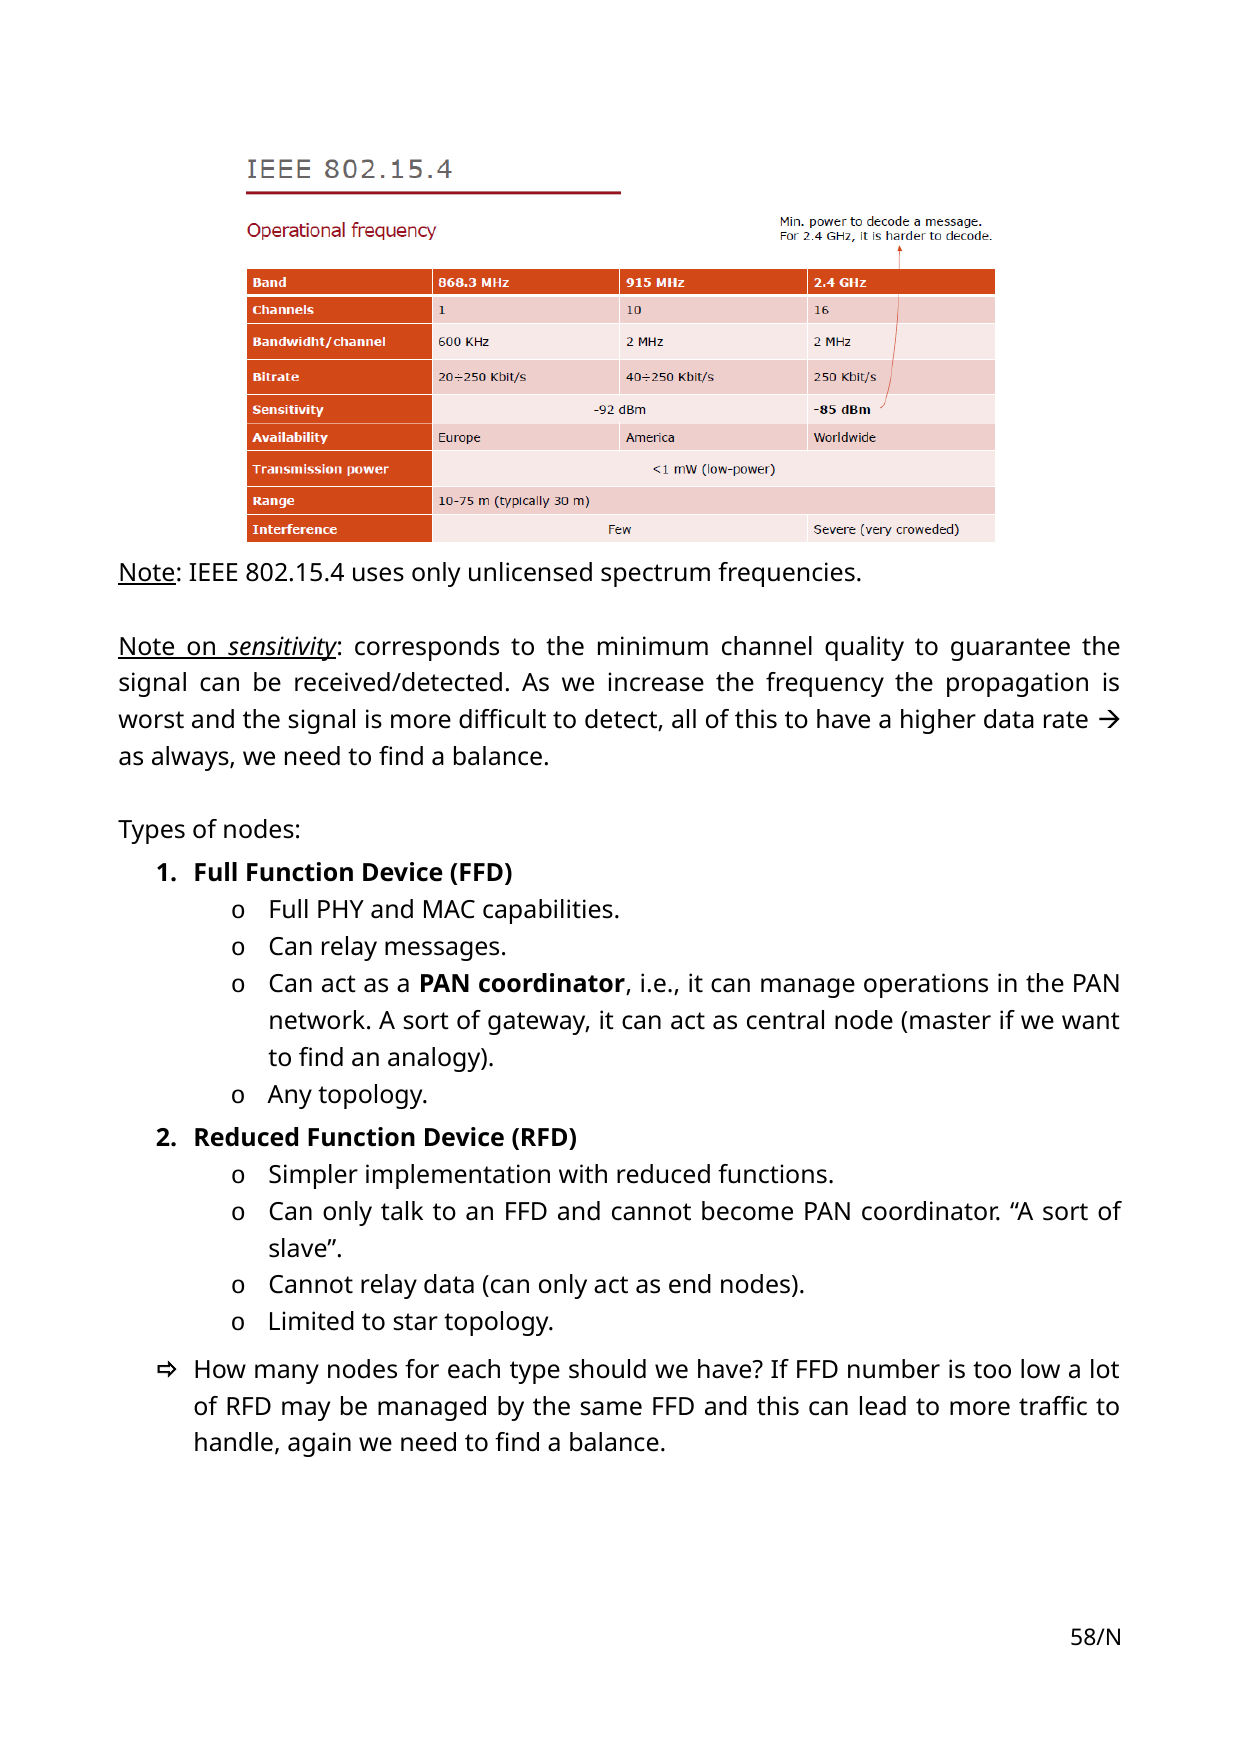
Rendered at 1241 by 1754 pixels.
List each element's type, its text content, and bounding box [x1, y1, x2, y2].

list Can act as a PAN coordinator, i.e., it can manage operations in the PAN network. A sort of gateway, it can act as central node (master if we want to find an analogy). [231, 966, 1122, 1073]
list Any topology. [230, 1076, 1122, 1111]
list Cannot relay data (can only act as end nodes). [231, 1267, 1122, 1301]
text Note on sensitivity: corresponds to the minimum channel quality to guarantee the signal can be received/detected. As we increase the frequency the propagation is worst and the signal is more difficult to detect, all of this to have a higher data rate as always, we need to find a balance. [118, 628, 1122, 772]
list How many nodes for each type should we have? If FFD number is too low a lot of RFD may be managed by the same FFD and this can lead to more traffic to handle, again we need to find a balance. [156, 1351, 1122, 1459]
list Simpler implementation with reduced functions. [231, 1156, 1122, 1191]
list Can only talk to an FFD and cannot become PAN coordinator. “A sort of slave”. [231, 1193, 1122, 1264]
list Full PHY and MAC capabilities. [231, 892, 1122, 926]
picture [238, 147, 1002, 553]
list Limited to star topology. [230, 1304, 1122, 1338]
list Reduced Function Device (RFD) [156, 1119, 1122, 1153]
list Can relay messages. [231, 929, 1122, 963]
text Types of nodes: [118, 812, 1122, 846]
list Full Function Device (FFD) [156, 855, 1122, 889]
text Note: IEEE 802.15.4 uses only unlicensed spectrum frequencies. [118, 554, 1122, 589]
